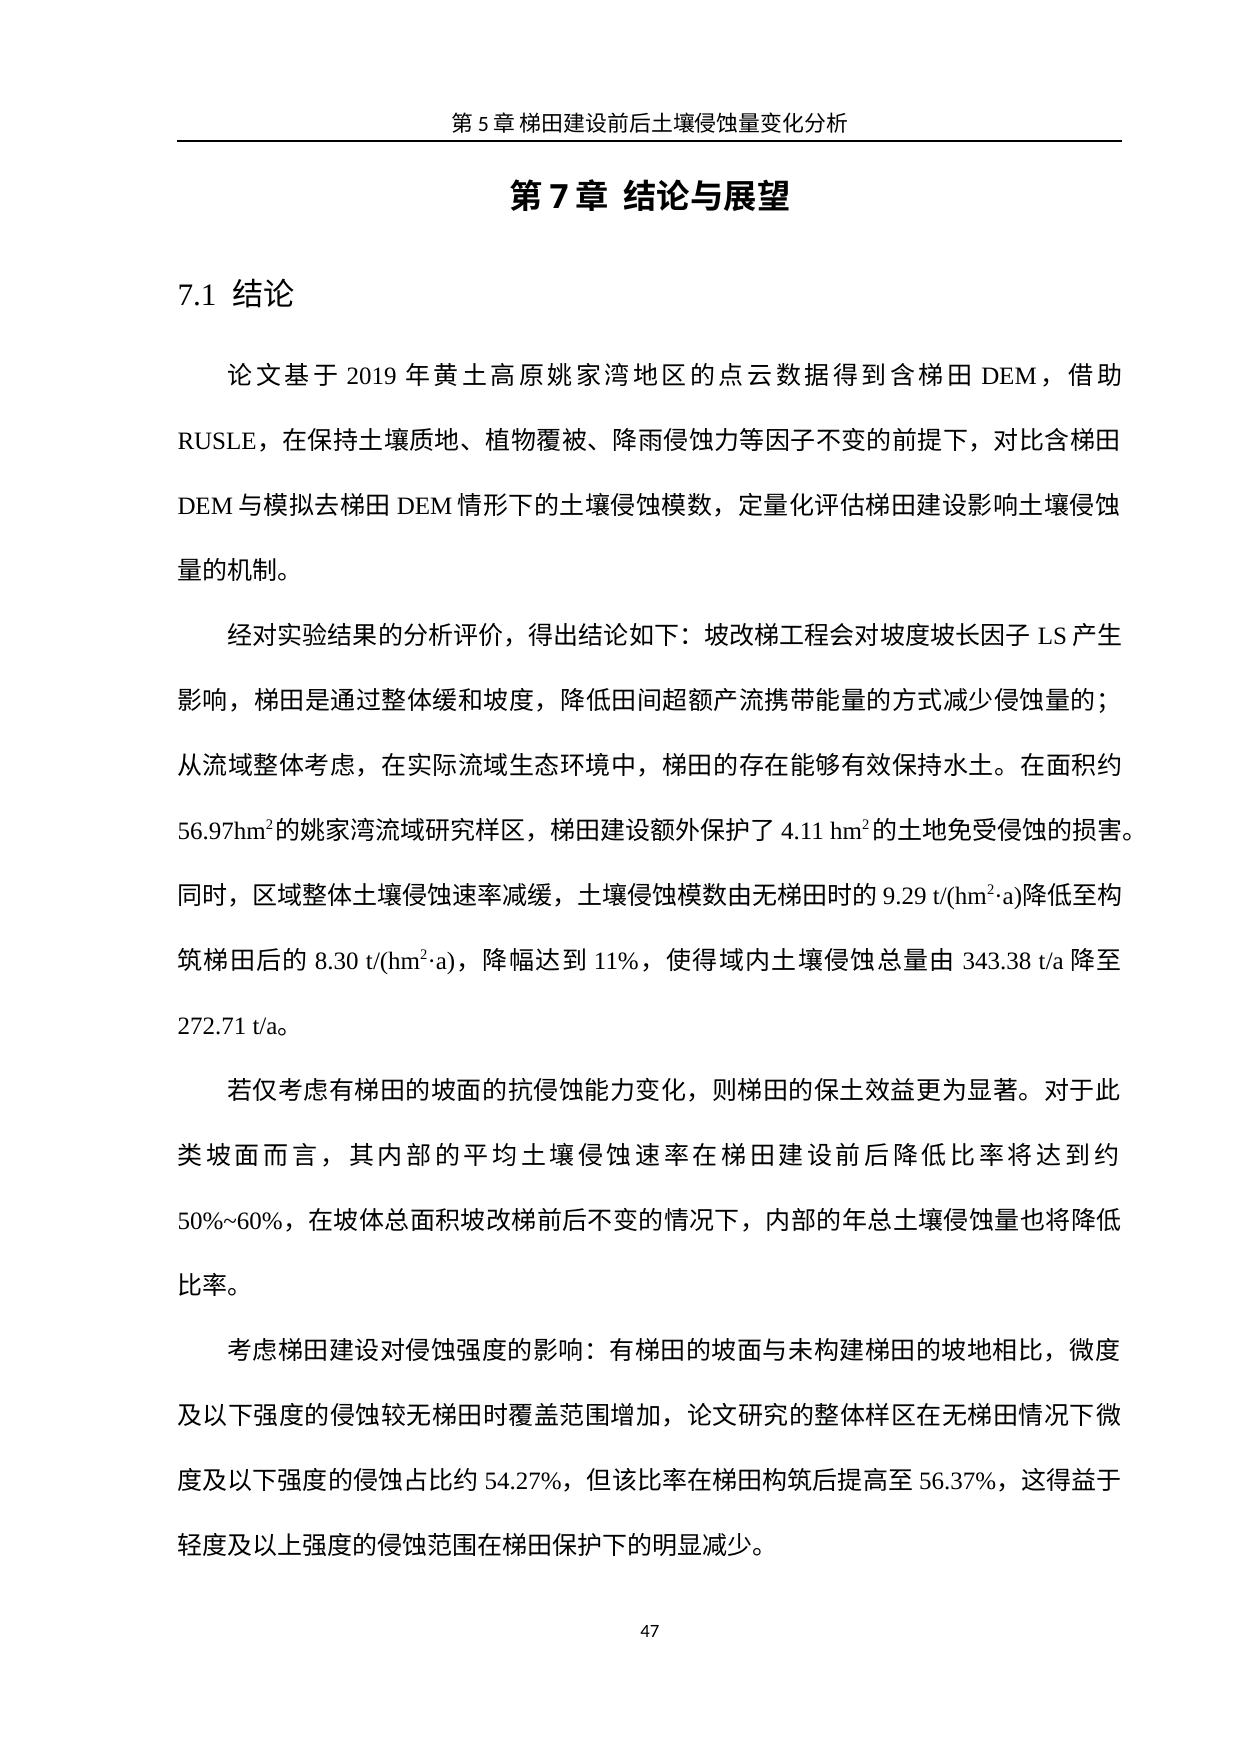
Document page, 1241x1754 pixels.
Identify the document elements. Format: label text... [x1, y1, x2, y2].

text 论文基于2019年黄土高原姚家湾地区的点云数据得到含梯田DEM，借助RUSLE，在保持土壤质地、植物覆被、降雨侵蚀力等因子不变的前提下，对比含梯田DEM与模拟去梯田DEM情形下的土壤侵蚀模数，定量化评估梯田建设影响土壤侵蚀量的机制。 [177, 341, 1122, 601]
text 7.1 结论 [177, 259, 1122, 324]
text 若仅考虑有梯田的坡面的抗侵蚀能力变化，则梯田的保土效益更为显著。对于此类坡面而言，其内部的平均土壤侵蚀速率在梯田建设前后降低比率将达到约50%~60%，在坡体总面积坡改梯前后不变的情况下，内部的年总土壤侵蚀量也将降低比率。 [177, 1056, 1122, 1316]
text 考虑梯田建设对侵蚀强度的影响：有梯田的坡面与未构建梯田的坡地相比，微度及以下强度的侵蚀较无梯田时覆盖范围增加，论文研究的整体样区在无梯田情况下微度及以下强度的侵蚀占比约54.27%，但该比率在梯田构筑后提高至56.37%，这得益于轻度及以上强度的侵蚀范围在梯田保护下的明显减少。 [177, 1316, 1122, 1576]
text 第7章 结论与展望 [177, 162, 1122, 227]
text 经对实验结果的分析评价，得出结论如下：坡改梯工程会对坡度坡长因子LS产生影响，梯田是通过整体缓和坡度，降低田间超额产流携带能量的方式减少侵蚀量的；从流域整体考虑，在实际流域生态环境中，梯田的存在能够有效保持水土。在面积约56.97hm2的姚家湾流域研究样区，梯田建设额外保护了4.11 hm2的土地免受侵蚀的损害。同时，区域整体土壤侵蚀速率减缓，土壤侵蚀模数由无梯田时的9.29 t/(hm2·a)降低至构筑梯田后的8.30 t/(hm2·a)，降幅达到11%，使得域内土壤侵蚀总量由343.38 t/a降至272.71 t/a。 [177, 601, 1122, 1056]
